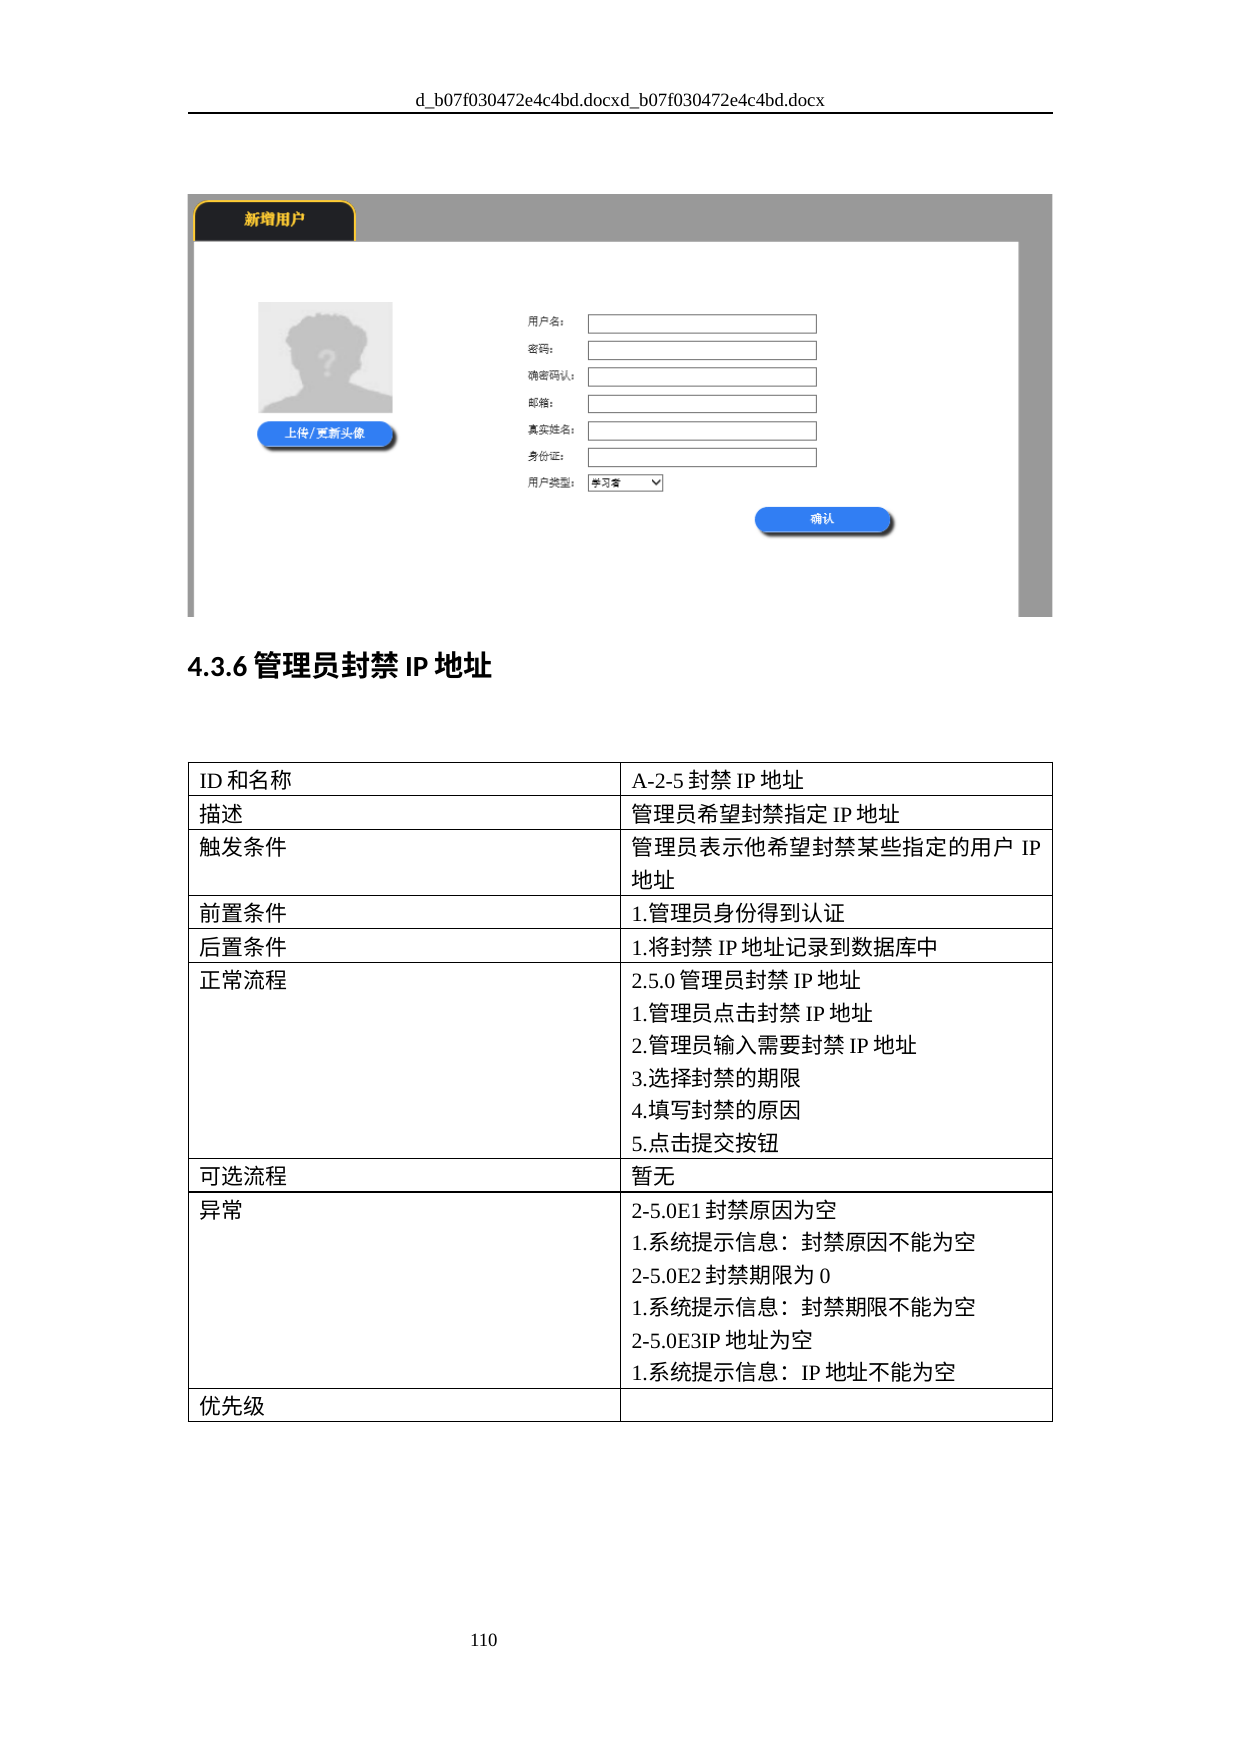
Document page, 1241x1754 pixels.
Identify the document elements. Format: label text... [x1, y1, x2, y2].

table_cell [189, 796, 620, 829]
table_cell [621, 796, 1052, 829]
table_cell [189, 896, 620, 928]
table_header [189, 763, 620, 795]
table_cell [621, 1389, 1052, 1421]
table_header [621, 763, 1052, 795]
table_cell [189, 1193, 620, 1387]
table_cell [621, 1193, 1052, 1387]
picture [187, 194, 1053, 617]
subtitle 4.3.6管理员封禁IP地址 [187, 632, 1053, 697]
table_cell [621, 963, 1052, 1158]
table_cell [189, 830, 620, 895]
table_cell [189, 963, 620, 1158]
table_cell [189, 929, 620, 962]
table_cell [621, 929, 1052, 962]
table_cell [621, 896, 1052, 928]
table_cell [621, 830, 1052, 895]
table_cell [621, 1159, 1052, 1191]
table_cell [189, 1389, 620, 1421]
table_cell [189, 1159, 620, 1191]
